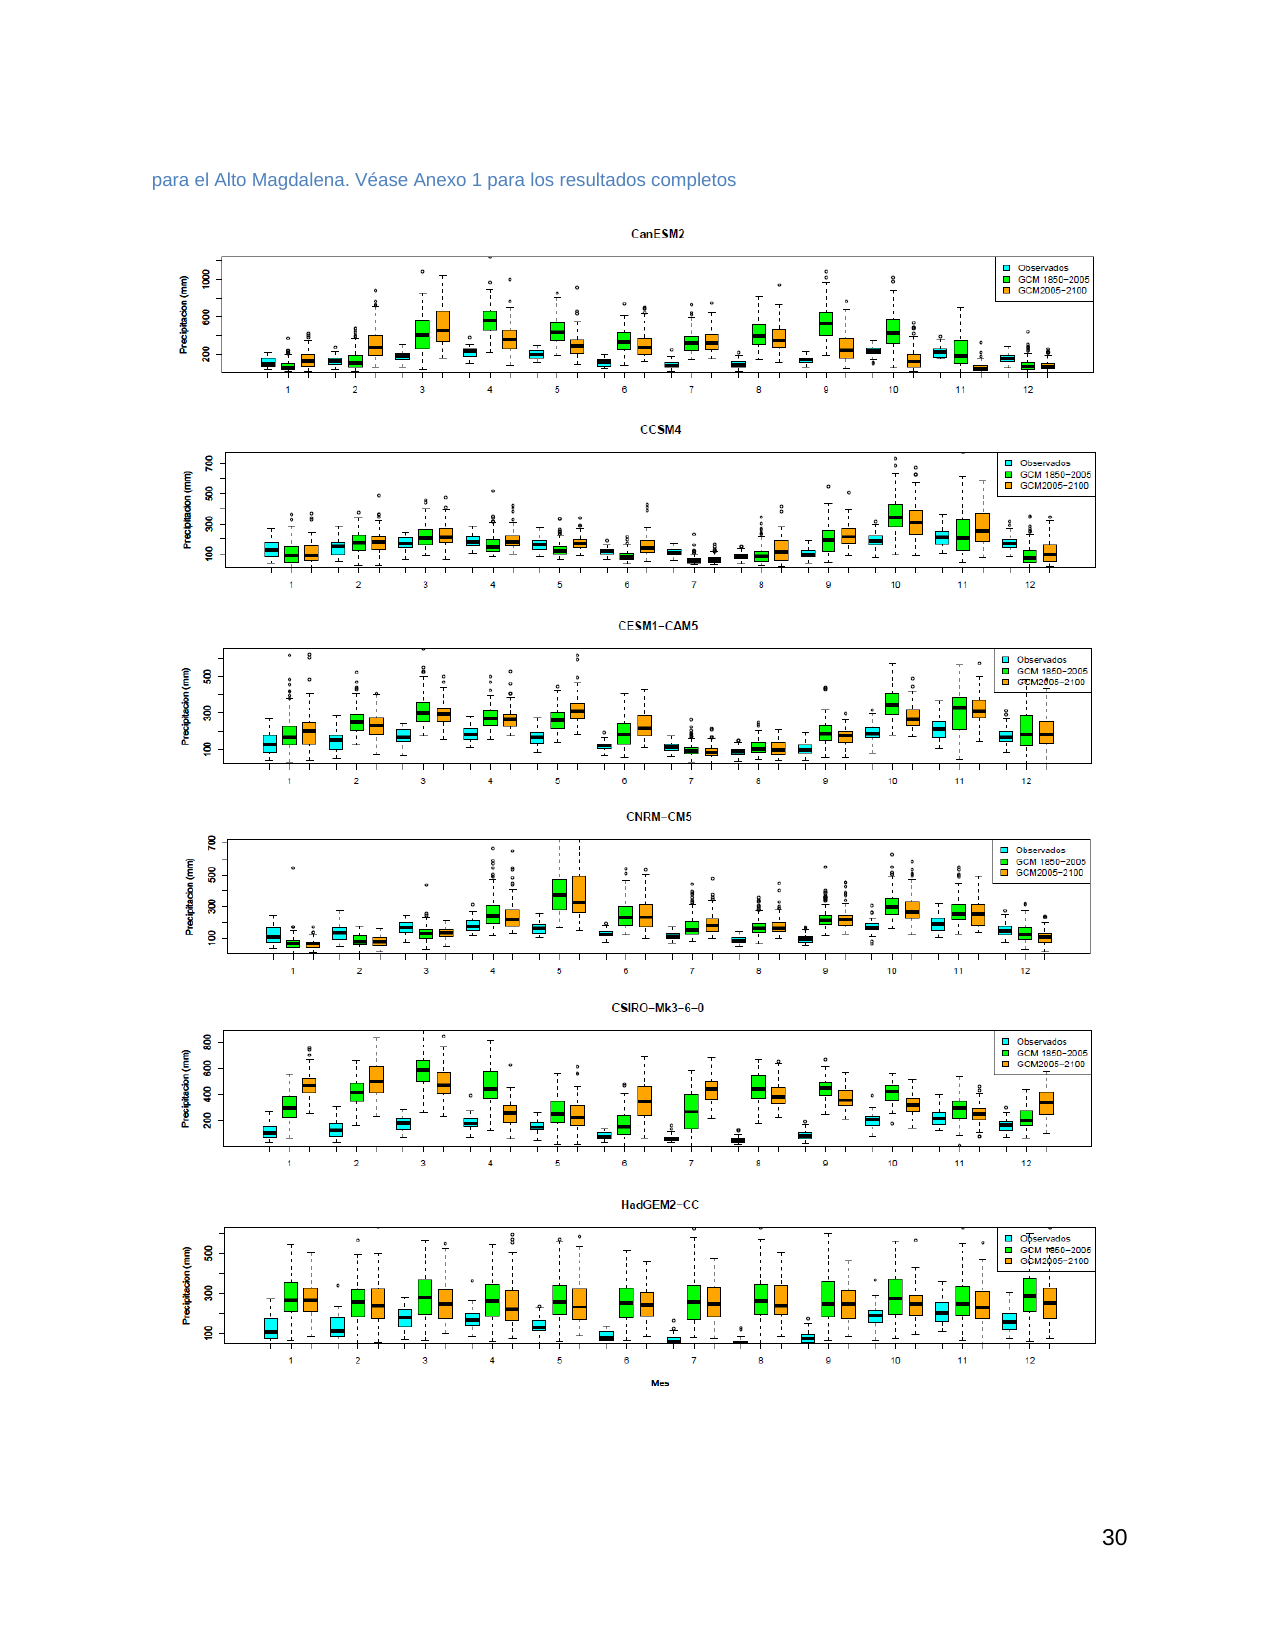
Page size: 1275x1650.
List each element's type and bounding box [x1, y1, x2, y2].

table_cell [140, 397, 1134, 592]
table_cell [140, 1175, 1134, 1390]
picture [176, 809, 1099, 982]
picture [176, 1001, 1099, 1175]
picture [176, 612, 1099, 789]
table_cell [140, 981, 1134, 1174]
table_header [140, 148, 1134, 190]
picture [176, 211, 1099, 397]
table_cell [140, 190, 1134, 397]
table_cell [140, 592, 1134, 789]
table_cell [140, 789, 1134, 981]
picture [177, 1195, 1098, 1391]
picture [176, 417, 1099, 592]
